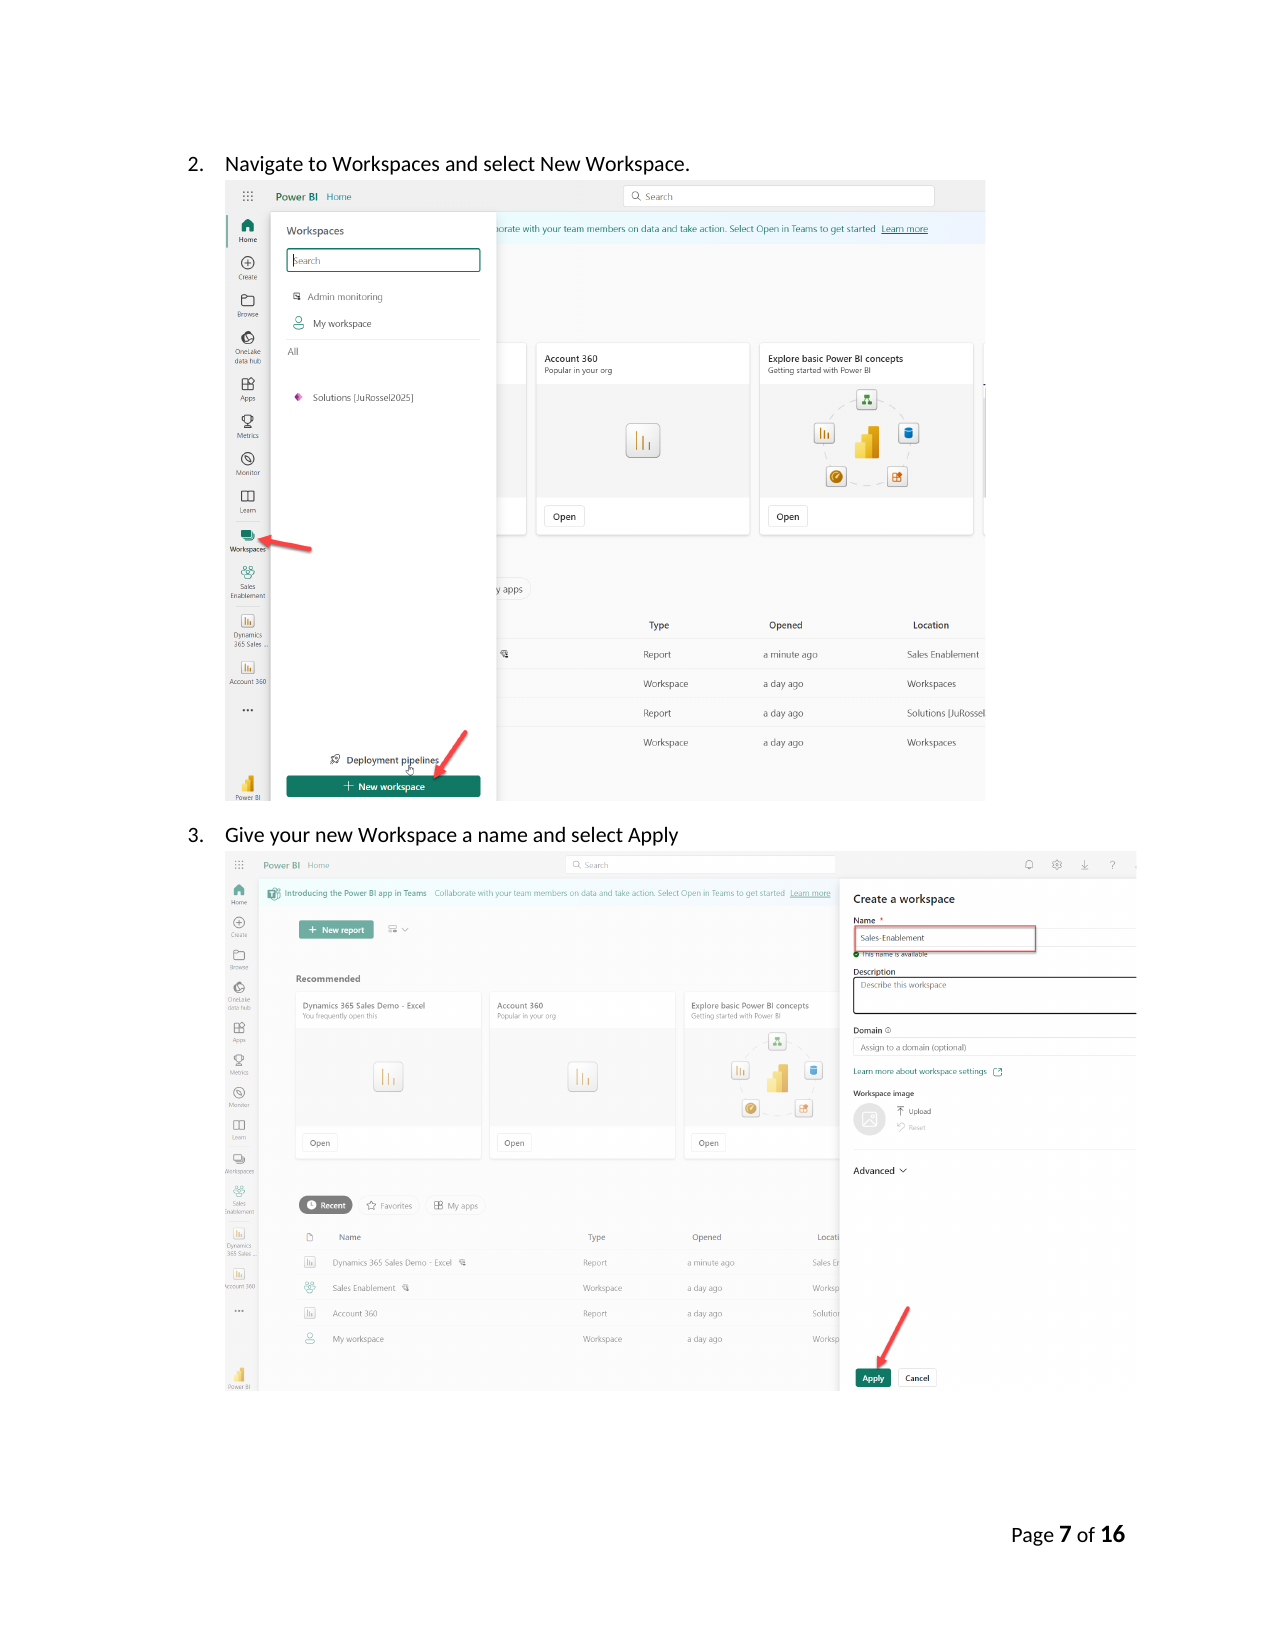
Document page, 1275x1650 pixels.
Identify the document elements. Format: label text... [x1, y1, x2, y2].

picture [225, 180, 986, 801]
picture [225, 851, 1137, 1391]
